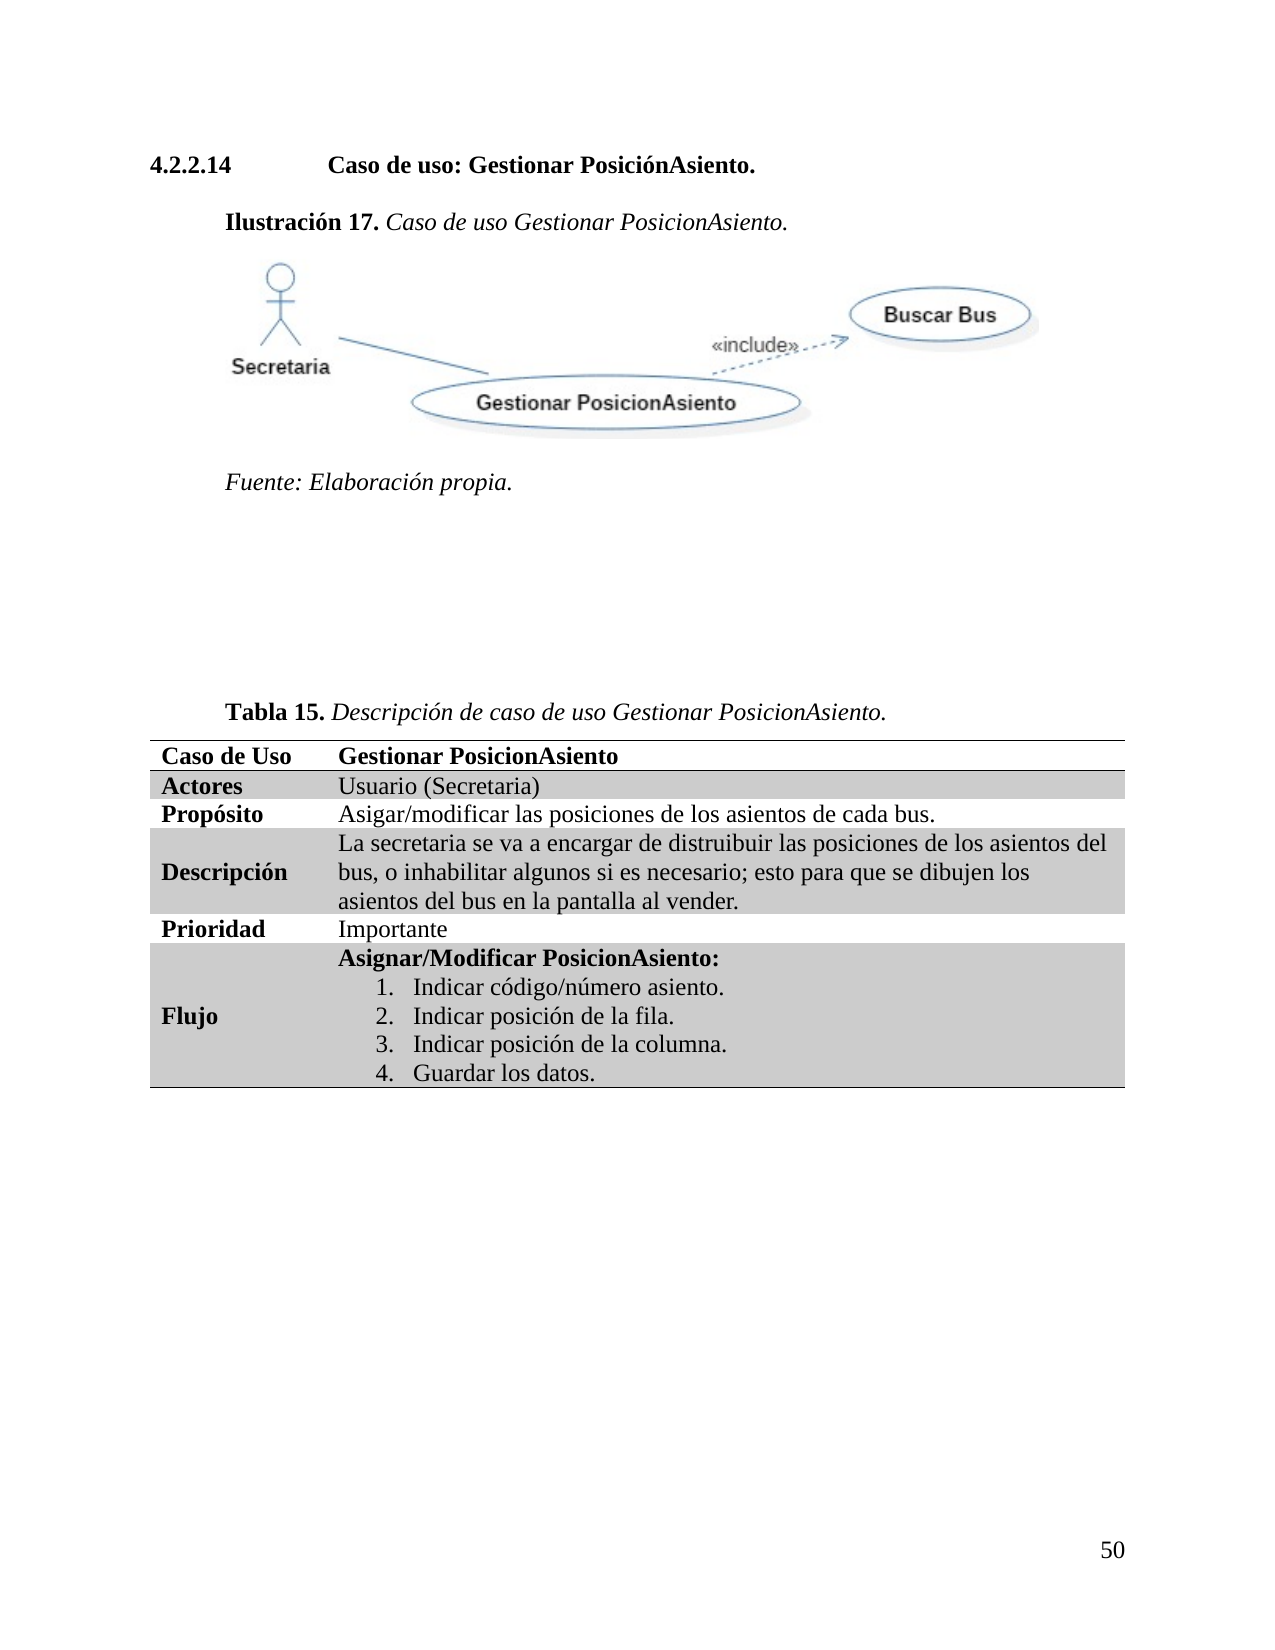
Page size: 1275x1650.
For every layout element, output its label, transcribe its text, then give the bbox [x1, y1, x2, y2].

table_cell Importante [327, 915, 1125, 943]
table_header Gestionar PosicionAsiento [327, 741, 1125, 770]
text Ilustración 17. Caso de uso Gestionar PosicionAsiento. [150, 207, 1125, 236]
table_cell Asignar/Modificar PosicionAsiento: Indicar código/número asiento. Indicar posición de la fila. Indicar posición de la columna. Guardar los datos. [327, 943, 1125, 1087]
picture [225, 250, 1039, 439]
table_cell Flujo [150, 943, 327, 1087]
subtitle Caso de uso: Gestionar PosiciónAsiento. [150, 150, 1125, 179]
table_header Caso de Uso [150, 741, 327, 770]
table_cell Prioridad [150, 915, 327, 943]
table_cell Actores [150, 771, 327, 799]
text Fuente: Elaboración propia. [150, 467, 1125, 496]
table_cell Propósito [150, 800, 327, 828]
table_cell Usuario (Secretaria) [327, 771, 1125, 799]
table_cell La secretaria se va a encargar de distruibuir las posiciones de los asientos del bus, o inhabilitar algunos si es necesario; esto para que se dibujen los asientos del bus en la pantalla al vender. [327, 828, 1125, 914]
table_cell Asigar/modificar las posiciones de los asientos de cada bus. [327, 800, 1125, 828]
table_cell Descripción [150, 828, 327, 914]
text Tabla 15. Descripción de caso de uso Gestionar PosicionAsiento. [150, 697, 1125, 726]
